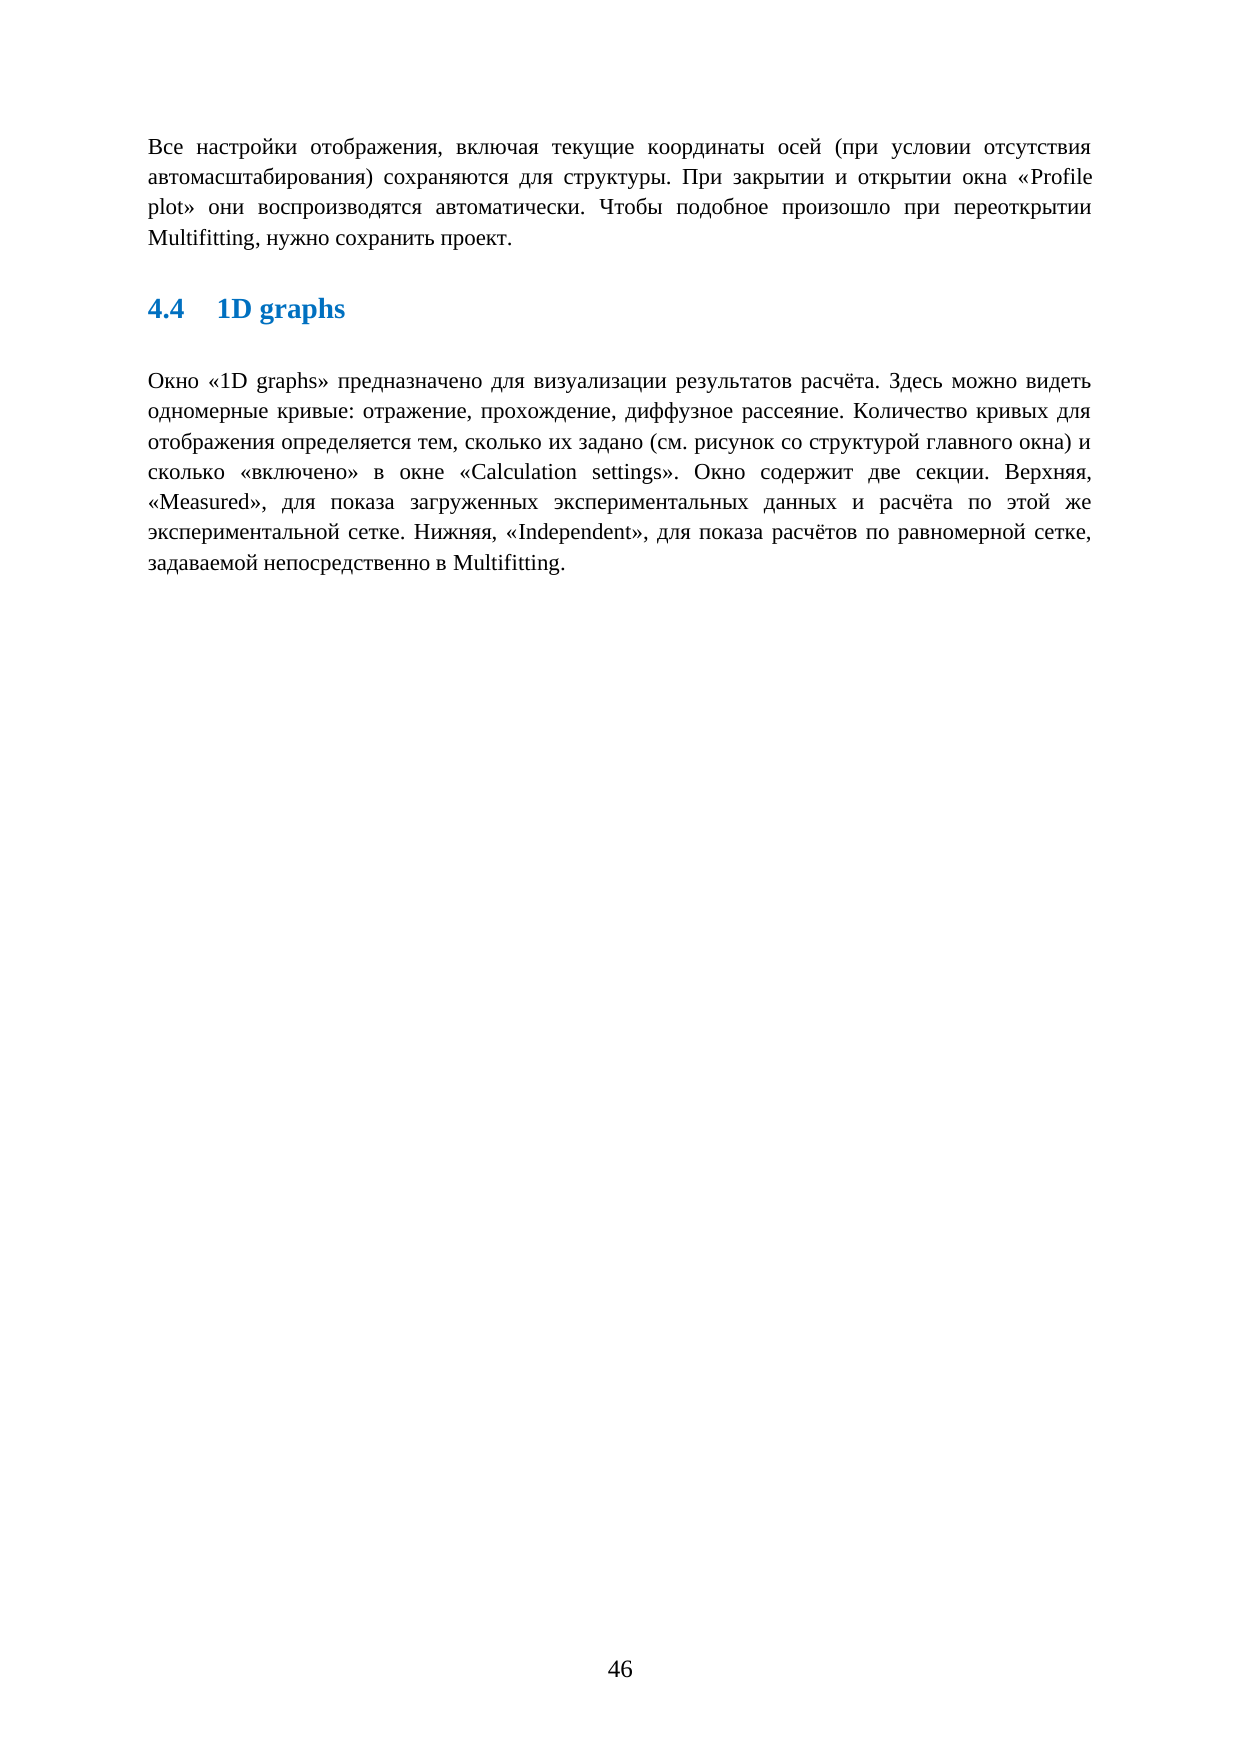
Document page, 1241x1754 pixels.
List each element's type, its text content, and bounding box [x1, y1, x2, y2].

subtitle 1D graphs [148, 291, 1093, 325]
text Все настройки отображения, включая текущие координаты осей (при условии отсутствия автомасштабирования) сохраняются для структуры. При закрытии и открытии окна «Profile plot» они воспроизводятся автоматически. Чтобы подобное произошло при переоткрытии Multifitting, нужно сохранить проект. [148, 133, 1093, 250]
text Окно «1D graphs» предназначено для визуализации результатов расчёта. Здесь можно видеть одномерные кривые: отражение, прохождение, диффузное рассеяние. Количество кривых для отображения определяется тем, сколько их задано (см. рисунок со структурой главного окна) и сколько «включено» в окне «Calculation settings». Окно содержит две секции. Верхняя, «Measured», для показа загруженных экспериментальных данных и расчёта по этой же экспериментальной сетке. Нижняя, «Independent», для показа расчётов по равномерной сетке, задаваемой непосредственно в Multifitting. [148, 367, 1093, 575]
